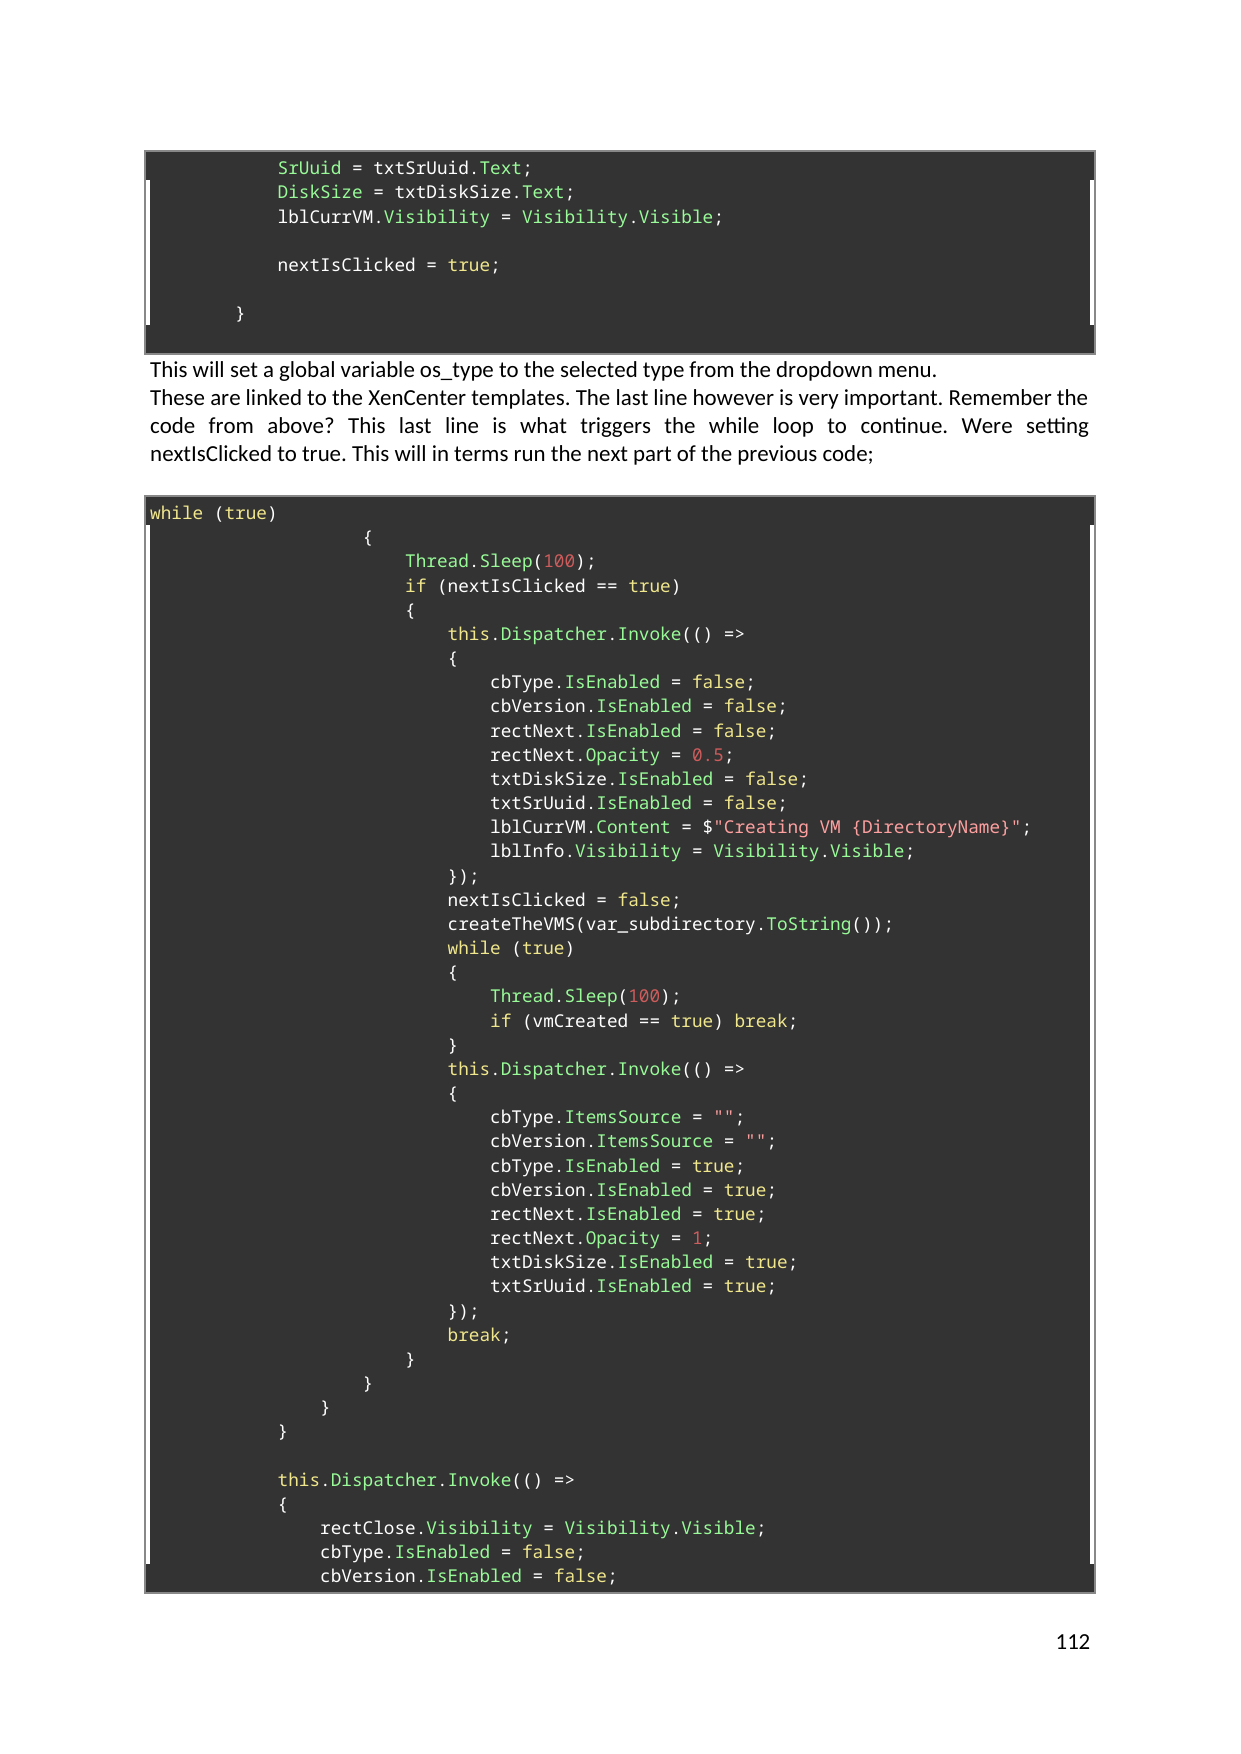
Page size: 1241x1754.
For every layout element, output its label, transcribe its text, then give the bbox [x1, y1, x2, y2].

text nextIsClicked = true; [150, 252, 1090, 277]
text break; [150, 1322, 1090, 1346]
text }); [150, 863, 1090, 887]
text while (true) [150, 936, 1090, 960]
text while (true) [146, 497, 1094, 525]
text lblInfo.Visibility = Visibility.Visible; [150, 839, 1090, 863]
text this.Dispatcher.Invoke(() => [150, 621, 1090, 646]
text { [150, 646, 1090, 670]
text cbType.IsEnabled = false; [150, 1540, 1090, 1558]
text cbType.ItemsSource = ""; [150, 1105, 1090, 1129]
text Thread.Sleep(100); [150, 549, 1090, 573]
text this.Dispatcher.Invoke(() => [150, 1056, 1090, 1081]
text nextIsClicked = false; [150, 887, 1090, 911]
text txtDiskSize.IsEnabled = true; [150, 1250, 1090, 1274]
text txtDiskSize.IsEnabled = false; [150, 766, 1090, 791]
text DiskSize = txtDiskSize.Text; [150, 180, 1090, 204]
text rectClose.Visibility = Visibility.Visible; [150, 1516, 1090, 1540]
text } [150, 1346, 1090, 1371]
text } [150, 1032, 1090, 1056]
text if (vmCreated == true) break; [150, 1008, 1090, 1032]
text { [150, 525, 1090, 549]
text } [150, 1371, 1090, 1395]
text { [150, 960, 1090, 984]
text lblCurrVM.Content = $"Creating VM {DirectoryName}"; [150, 815, 1090, 839]
text cbVersion.IsEnabled = false; [150, 694, 1090, 718]
text SrUuid = txtSrUuid.Text; [146, 152, 1094, 180]
text txtSrUuid.IsEnabled = false; [150, 791, 1090, 815]
text These are linked to the XenCenter templates. The last line however is very important. Remember the code from above? This last line is what triggers the while loop to continue. Were setting nextIsClicked to true. This will in terms run the next part of the previous code; [150, 383, 1090, 467]
text rectNext.Opacity = 1; [150, 1226, 1090, 1250]
text cbVersion.IsEnabled = true; [150, 1177, 1090, 1201]
text rectNext.IsEnabled = false; [150, 718, 1090, 742]
text cbVersion.IsEnabled = false; [146, 1558, 1094, 1592]
text { [150, 597, 1090, 621]
text createTheVMS(var_subdirectory.ToString()); [150, 911, 1090, 936]
text { [150, 1081, 1090, 1105]
text } [150, 1419, 1090, 1443]
text if (nextIsClicked == true) [150, 573, 1090, 597]
text txtSrUuid.IsEnabled = true; [150, 1274, 1090, 1298]
text cbVersion.ItemsSource = ""; [150, 1129, 1090, 1153]
text }); [150, 1298, 1090, 1322]
text cbType.IsEnabled = true; [150, 1153, 1090, 1177]
text Thread.Sleep(100); [150, 984, 1090, 1008]
text rectNext.Opacity = 0.5; [150, 742, 1090, 766]
text This will set a global variable os_type to the selected type from the dropdown menu. [150, 355, 1090, 383]
text this.Dispatcher.Invoke(() => [150, 1467, 1090, 1491]
text } [150, 1395, 1090, 1419]
text rectNext.IsEnabled = true; [150, 1201, 1090, 1226]
text lblCurrVM.Visibility = Visibility.Visible; [150, 204, 1090, 228]
text cbType.IsEnabled = false; [150, 670, 1090, 694]
text { [150, 1491, 1090, 1516]
text } [150, 301, 1090, 319]
